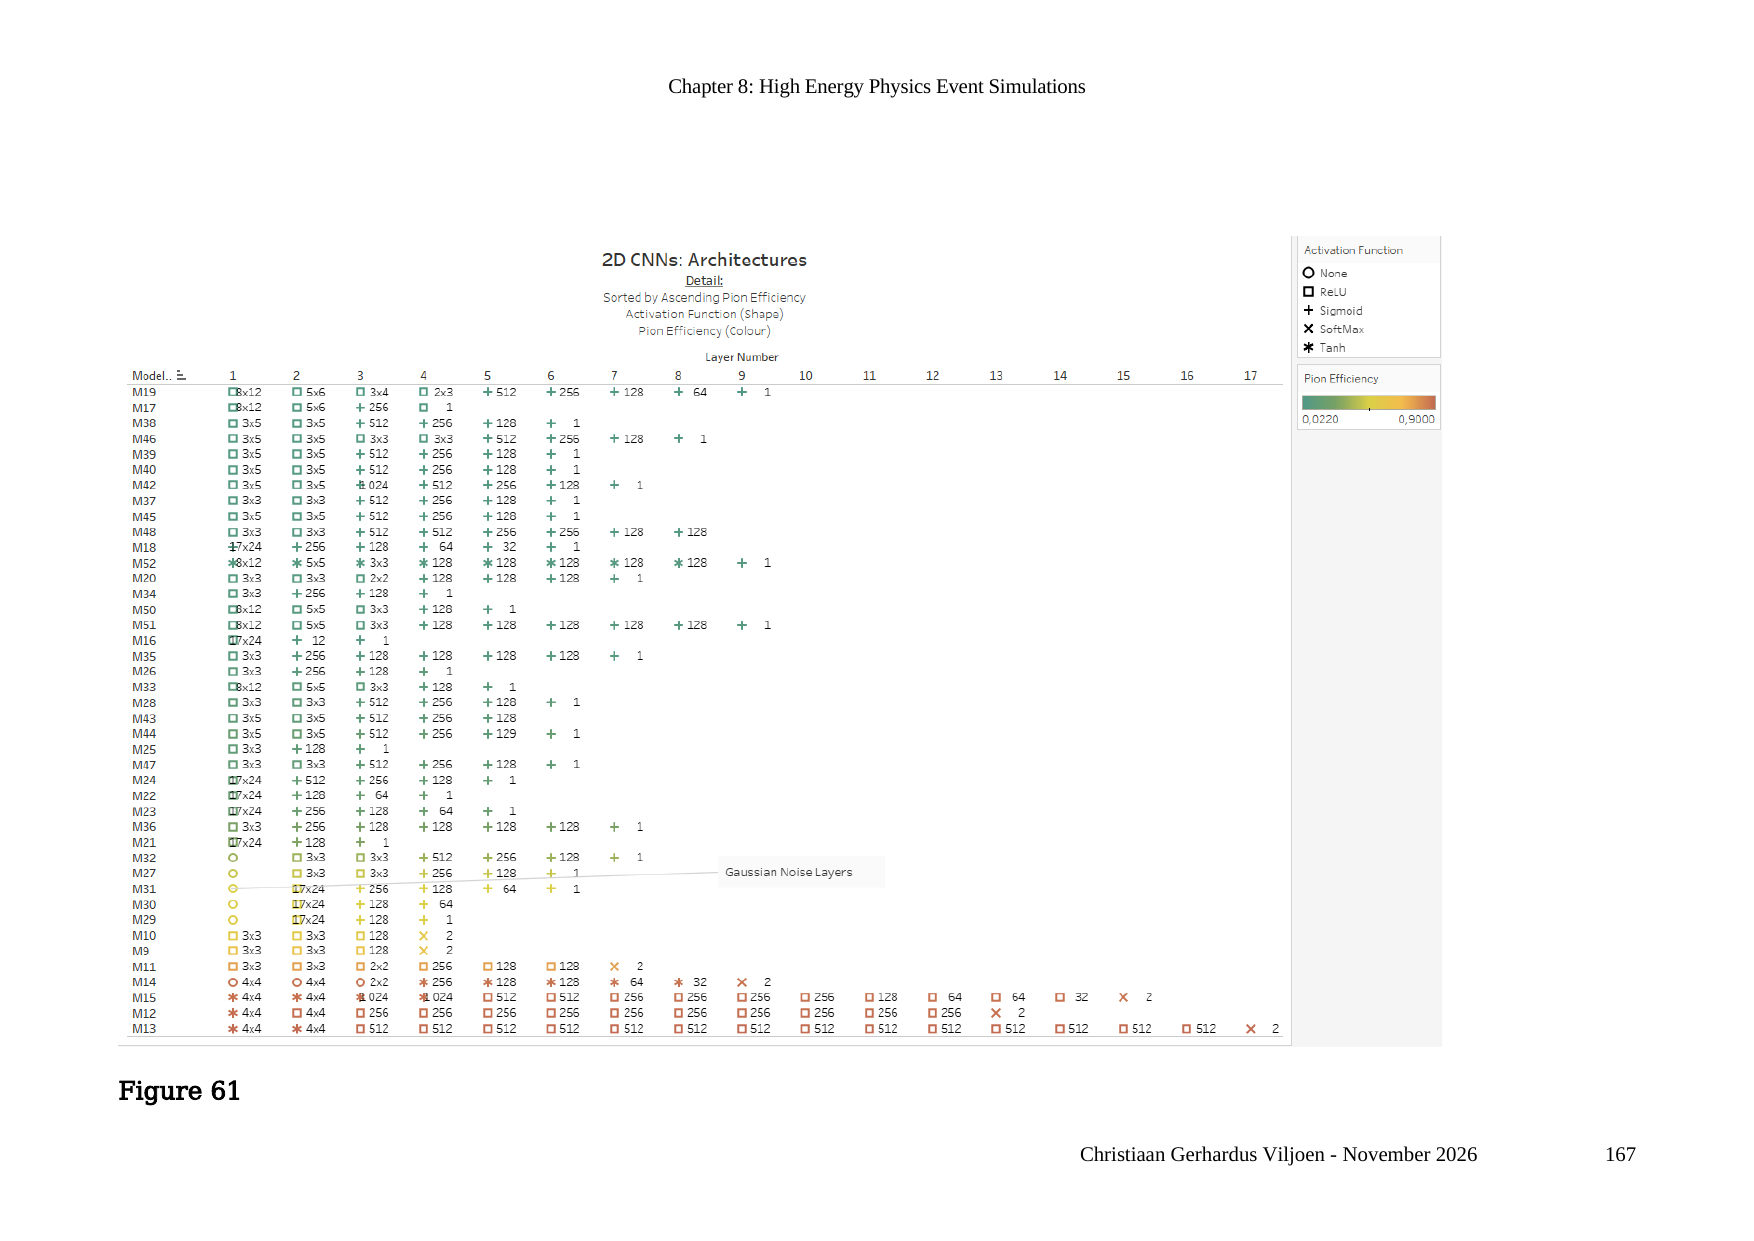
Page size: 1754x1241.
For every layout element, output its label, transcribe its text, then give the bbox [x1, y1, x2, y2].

picture [118, 236, 1443, 1047]
